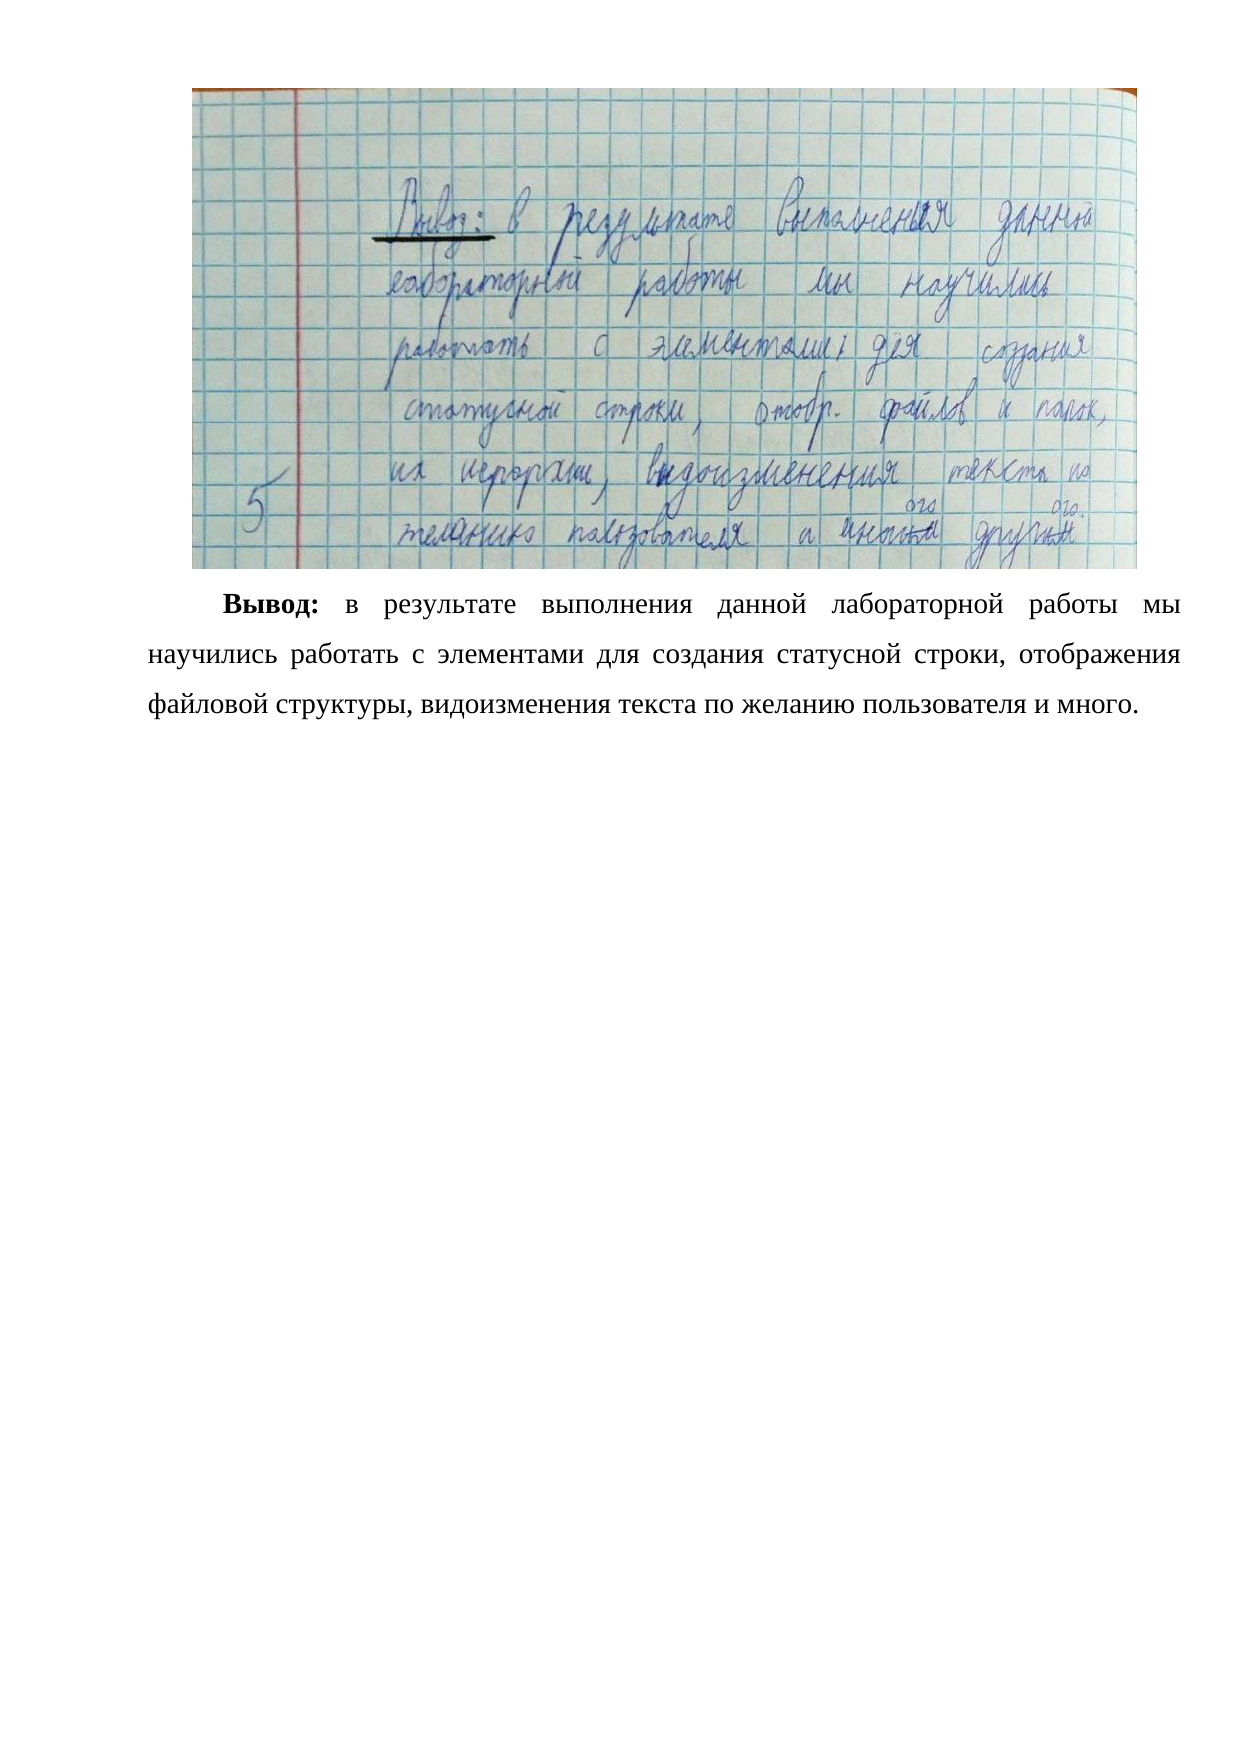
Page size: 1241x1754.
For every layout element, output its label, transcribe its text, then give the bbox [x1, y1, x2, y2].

picture [192, 88, 1137, 569]
text Вывод: в результате выполнения данной лабораторной работы мы научились работать с элементами для создания статусной строки, отображения файловой структуры, видоизменения текста по желанию пользователя и много. [148, 586, 1181, 720]
